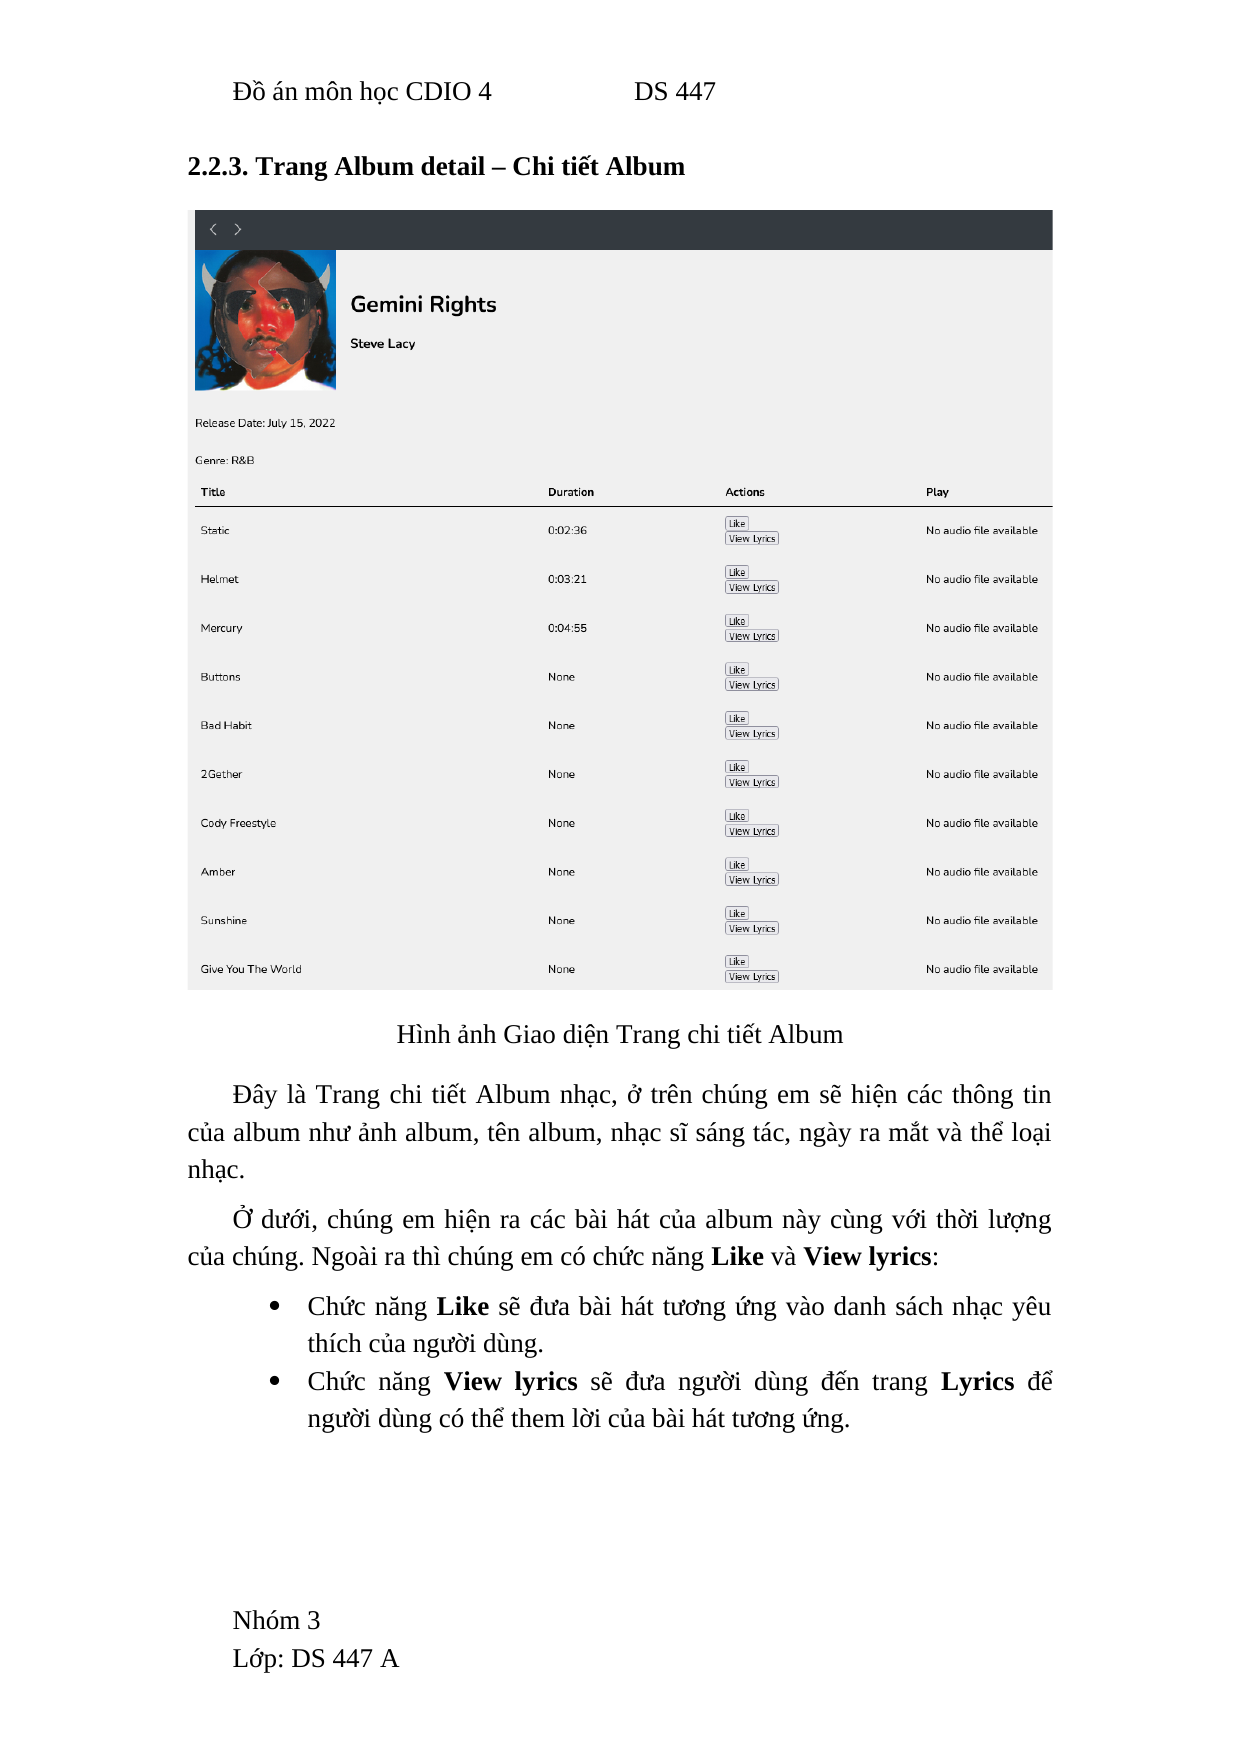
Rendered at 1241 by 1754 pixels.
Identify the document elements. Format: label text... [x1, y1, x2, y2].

text Hình ảnh Giao diện Trang chi tiết Album [187, 1018, 1053, 1049]
list Chức năng View lyrics sẽ đưa người dùng đến trang Lyrics để người dùng có thể them lời của bài hát tương ứng. [270, 1365, 1053, 1433]
text Đây là Trang chi tiết Album nhạc, ở trên chúng em sẽ hiện các thông tin của album như ảnh album, tên album, nhạc sĩ sáng tác, ngày ra mắt và thể loại nhạc. [187, 1079, 1053, 1184]
list Chức năng Like sẽ đưa bài hát tương ứng vào danh sách nhạc yêu thích của người dùng. [270, 1290, 1053, 1359]
subtitle 2.2.3. Trang Album detail – Chi tiết Album [187, 150, 1053, 181]
picture [187, 210, 1053, 990]
text Ở dưới, chúng em hiện ra các bài hát của album này cùng với thời lượng của chúng. Ngoài ra thì chúng em có chức năng Like và View lyrics: [187, 1203, 1053, 1271]
